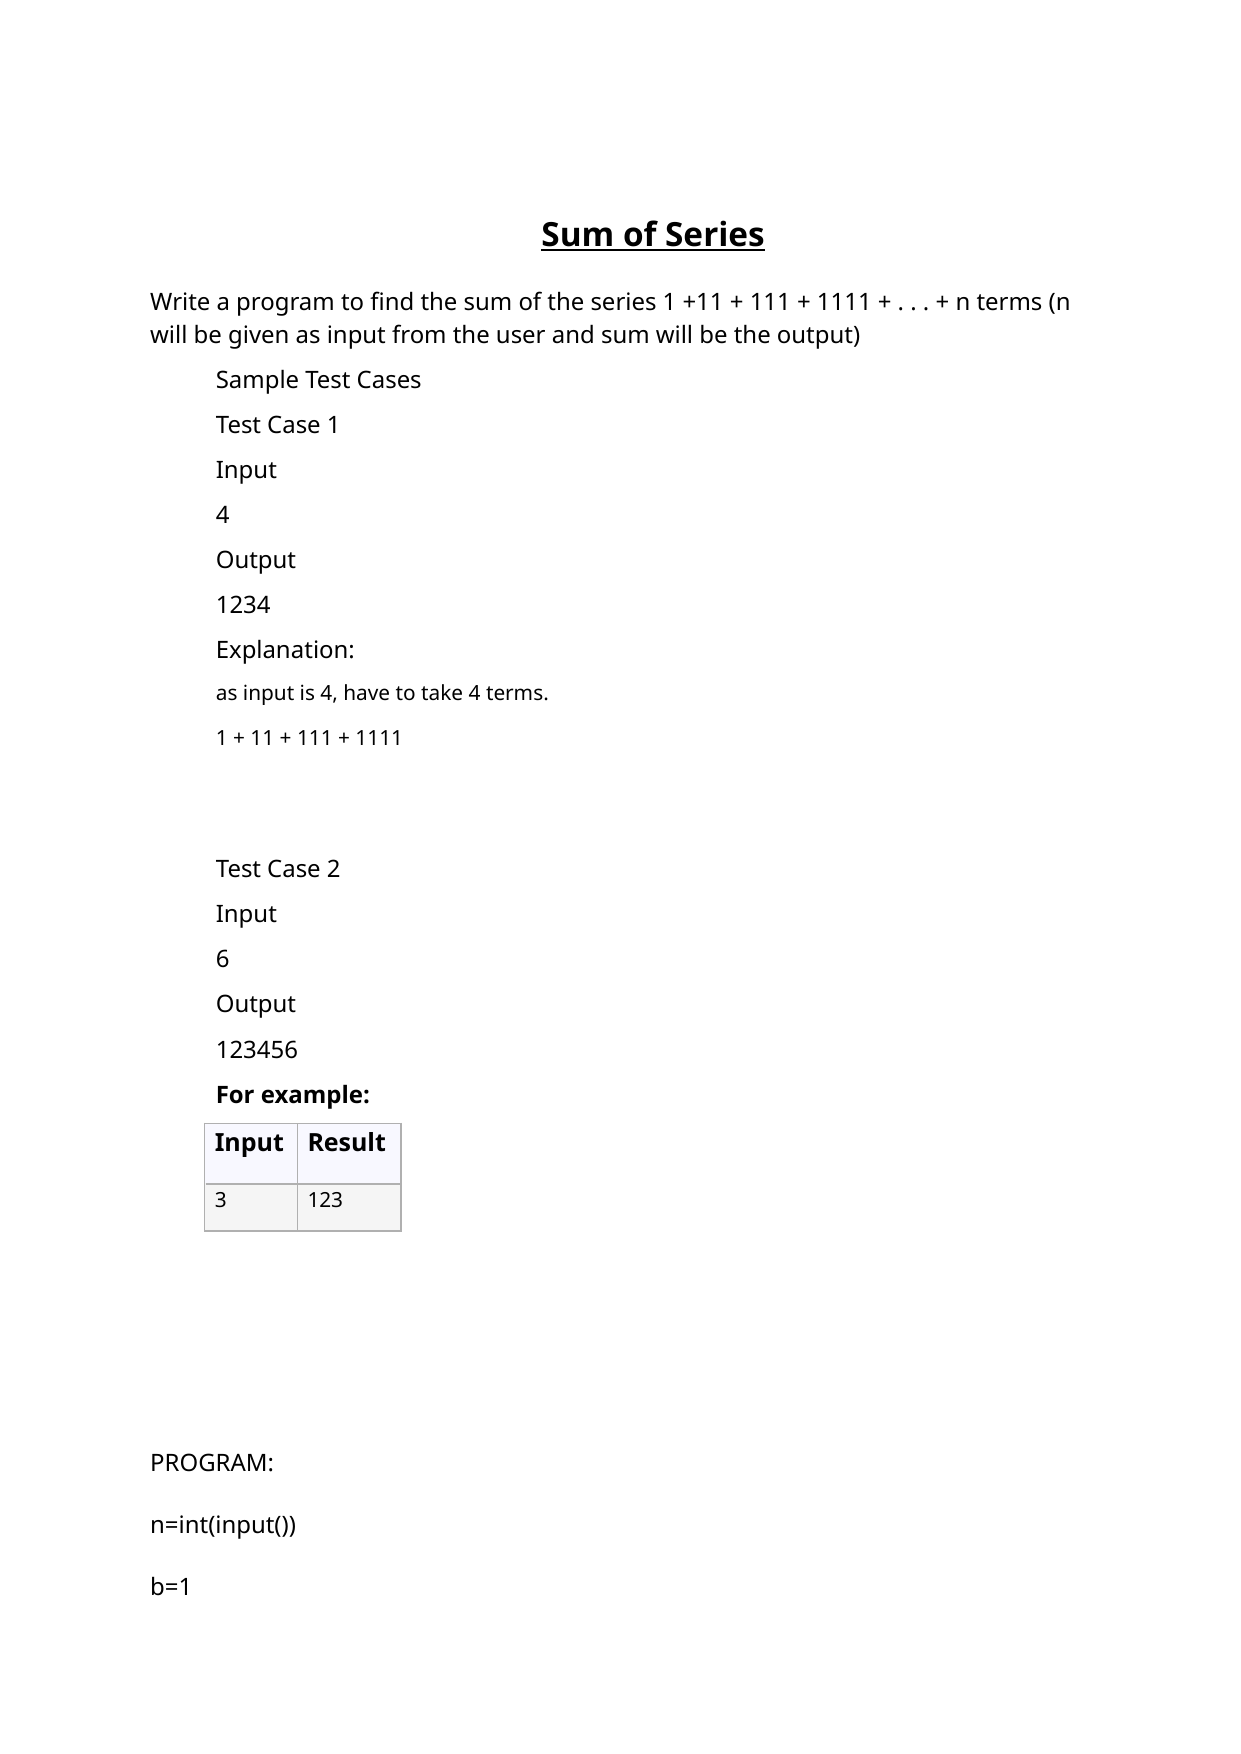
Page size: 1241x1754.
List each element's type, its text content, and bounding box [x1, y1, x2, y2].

text 1 + 11 + 111 + 1111 [216, 723, 1090, 752]
text Test Case 2 [216, 852, 1090, 884]
text PROGRAM: [150, 1446, 1090, 1478]
text 1234 [216, 588, 1090, 621]
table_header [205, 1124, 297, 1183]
text For example: [216, 1077, 1090, 1110]
text Input [216, 897, 1090, 930]
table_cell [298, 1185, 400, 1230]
text Sample Test Cases [216, 363, 1090, 395]
text Explanation: [216, 633, 1090, 666]
text Write a program to find the sum of the series 1 +11 + 111 + 1111 + . . . + n terms (n will be given as input from the user and sum will be the output) [150, 285, 1090, 350]
text 4 [216, 498, 1090, 531]
text 123456 [216, 1032, 1090, 1065]
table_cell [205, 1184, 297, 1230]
text Test Case 1 [216, 408, 1090, 440]
text Sum of Series [216, 210, 1090, 256]
text Output [216, 987, 1090, 1020]
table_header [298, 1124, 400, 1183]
text b=1 [150, 1569, 1090, 1602]
text n=int(input()) [150, 1508, 1090, 1540]
text Input [216, 453, 1090, 486]
text 6 [216, 942, 1090, 975]
text as input is 4, have to take 4 terms. [216, 678, 1090, 707]
text Output [216, 543, 1090, 576]
